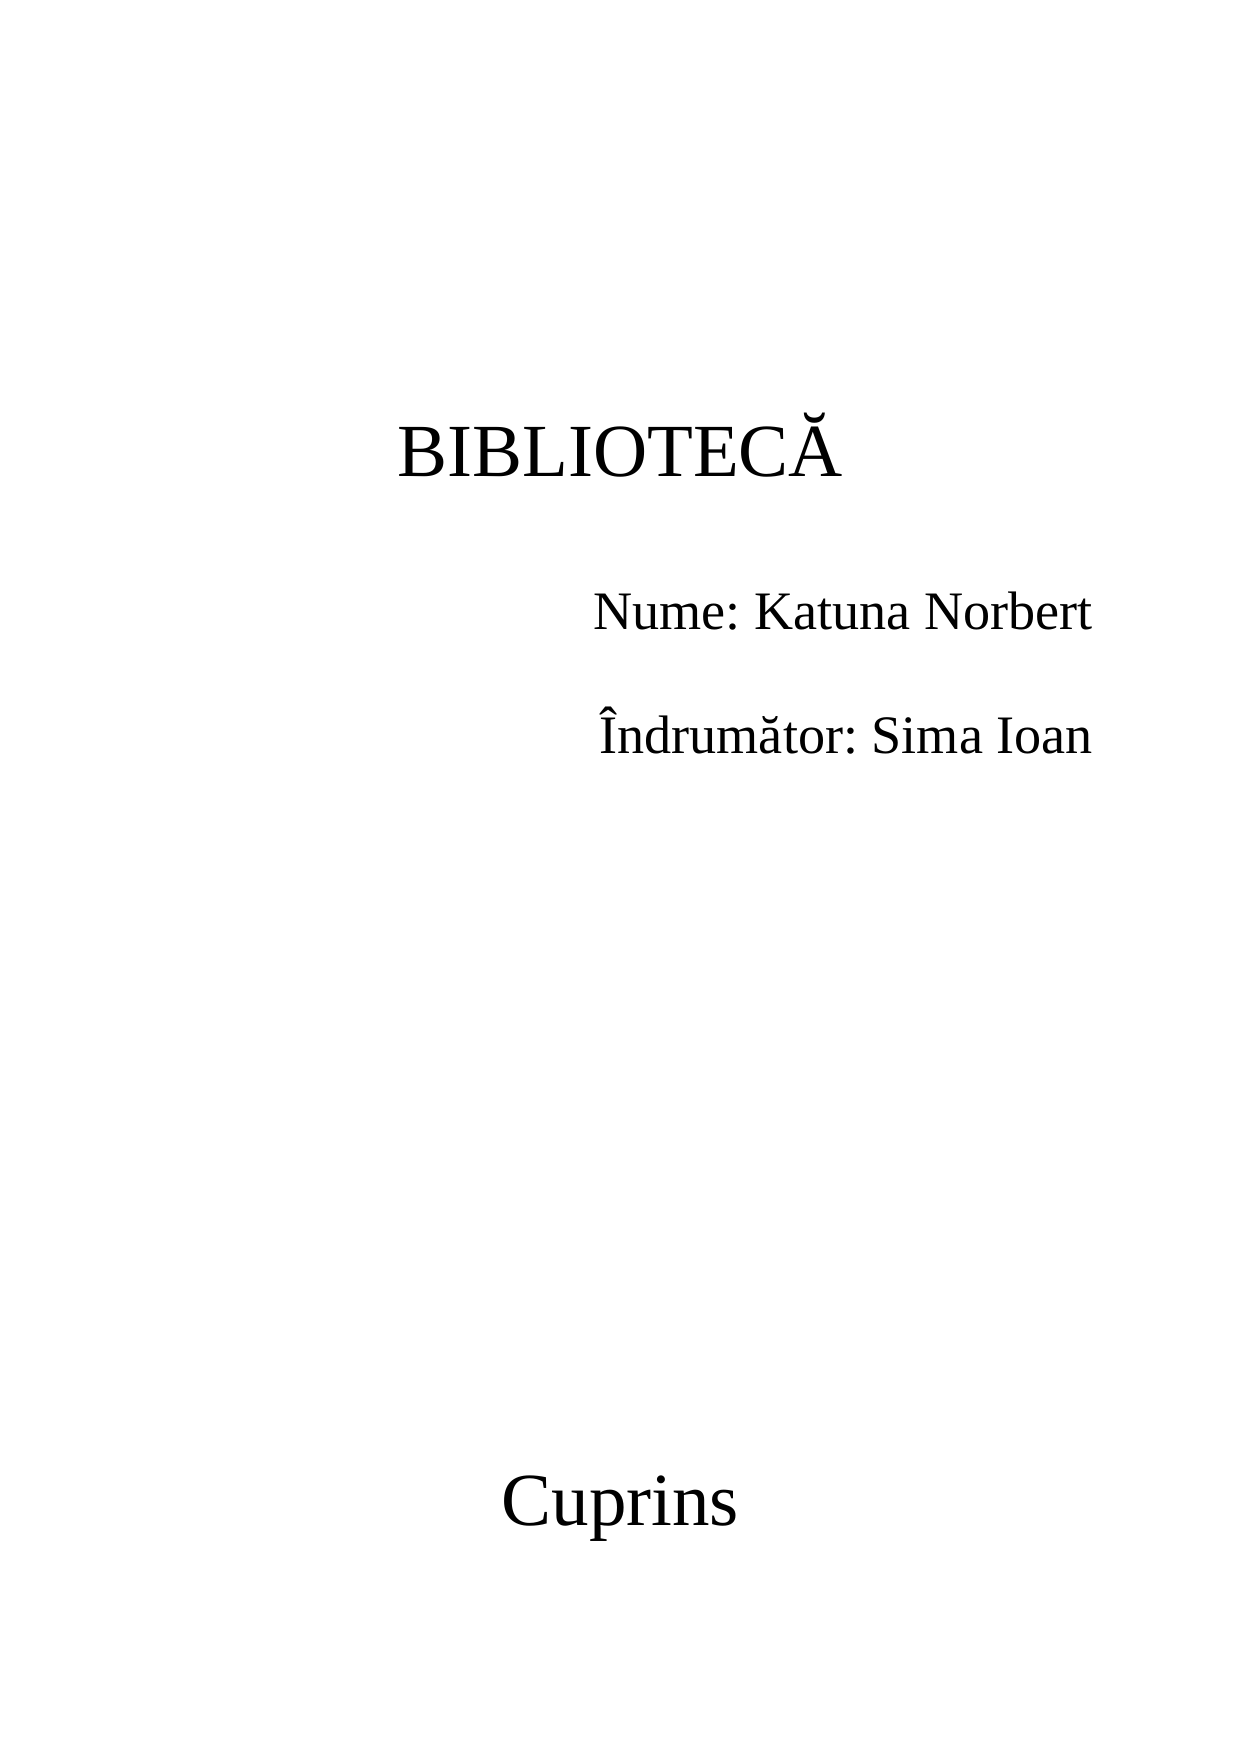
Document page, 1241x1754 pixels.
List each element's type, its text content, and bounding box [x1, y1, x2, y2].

text Cuprins [148, 1456, 1093, 1542]
text Nume: Katuna Norbert [148, 579, 1093, 641]
text Îndrumător: Sima Ioan [148, 703, 1093, 766]
text BIBLIOTECĂ [148, 406, 1093, 493]
